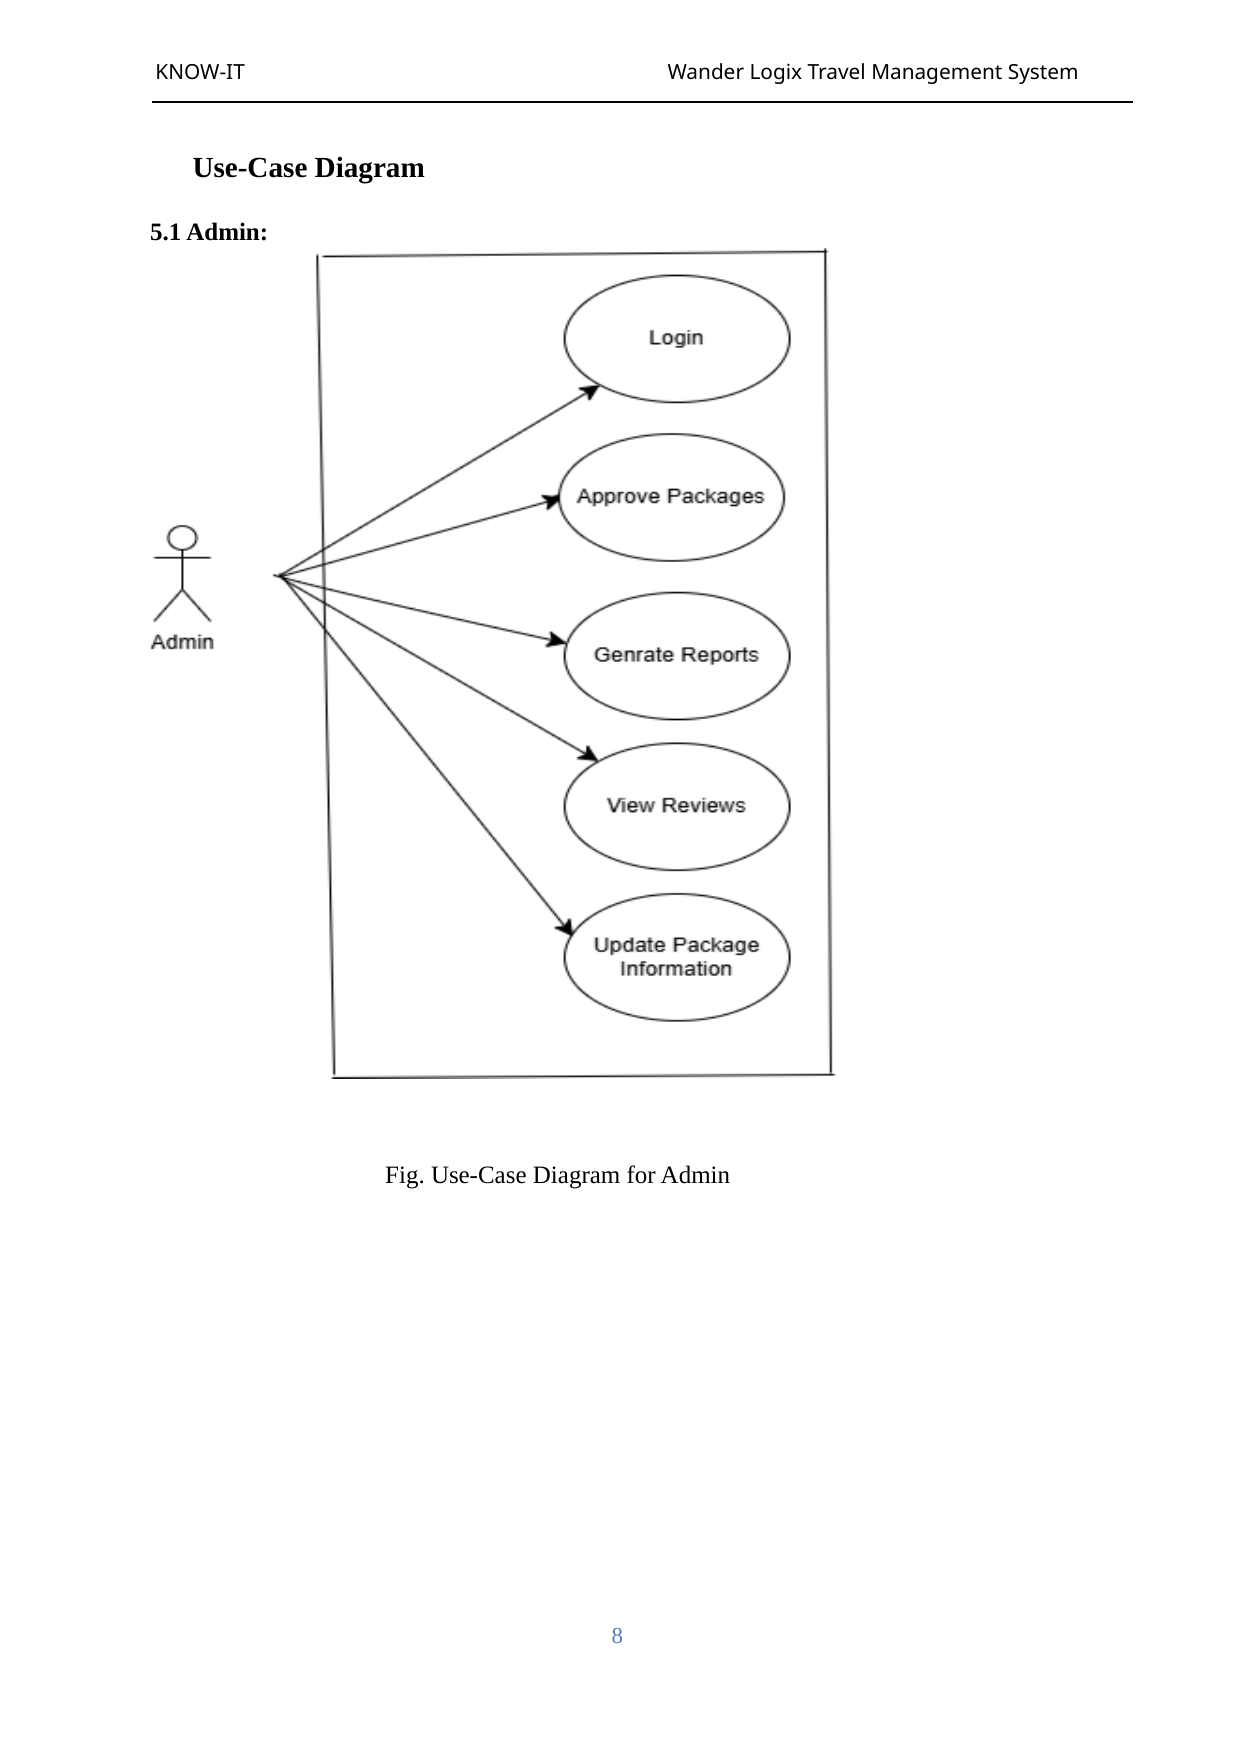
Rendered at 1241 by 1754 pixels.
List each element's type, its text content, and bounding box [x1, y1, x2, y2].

text Fig. Use-Case Diagram for Admin [150, 1161, 1100, 1189]
picture [150, 248, 836, 1079]
text Use-Case Diagram [192, 150, 1100, 184]
text 5.1 Admin: [150, 217, 1100, 246]
